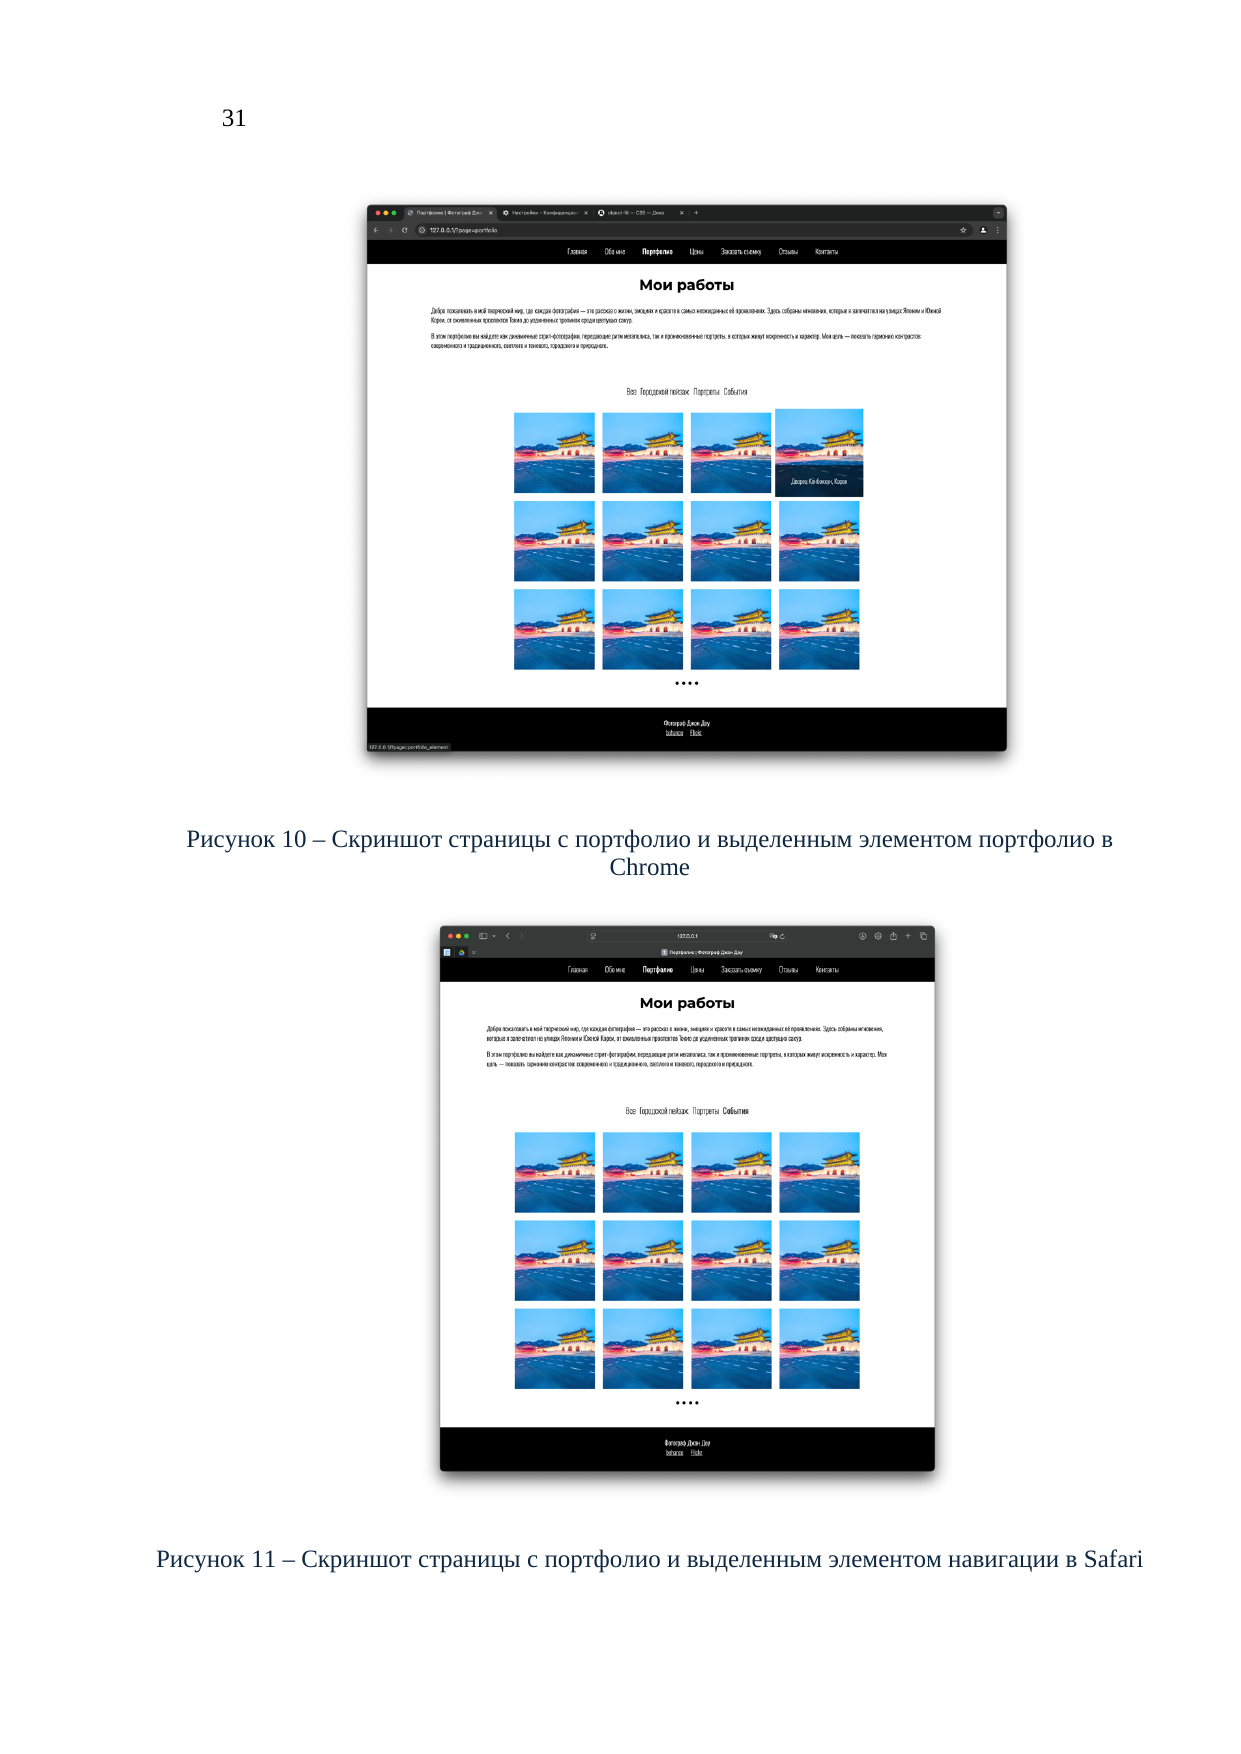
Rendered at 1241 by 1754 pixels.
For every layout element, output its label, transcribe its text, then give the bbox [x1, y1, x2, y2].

picture [417, 910, 957, 1501]
picture [344, 189, 1029, 781]
